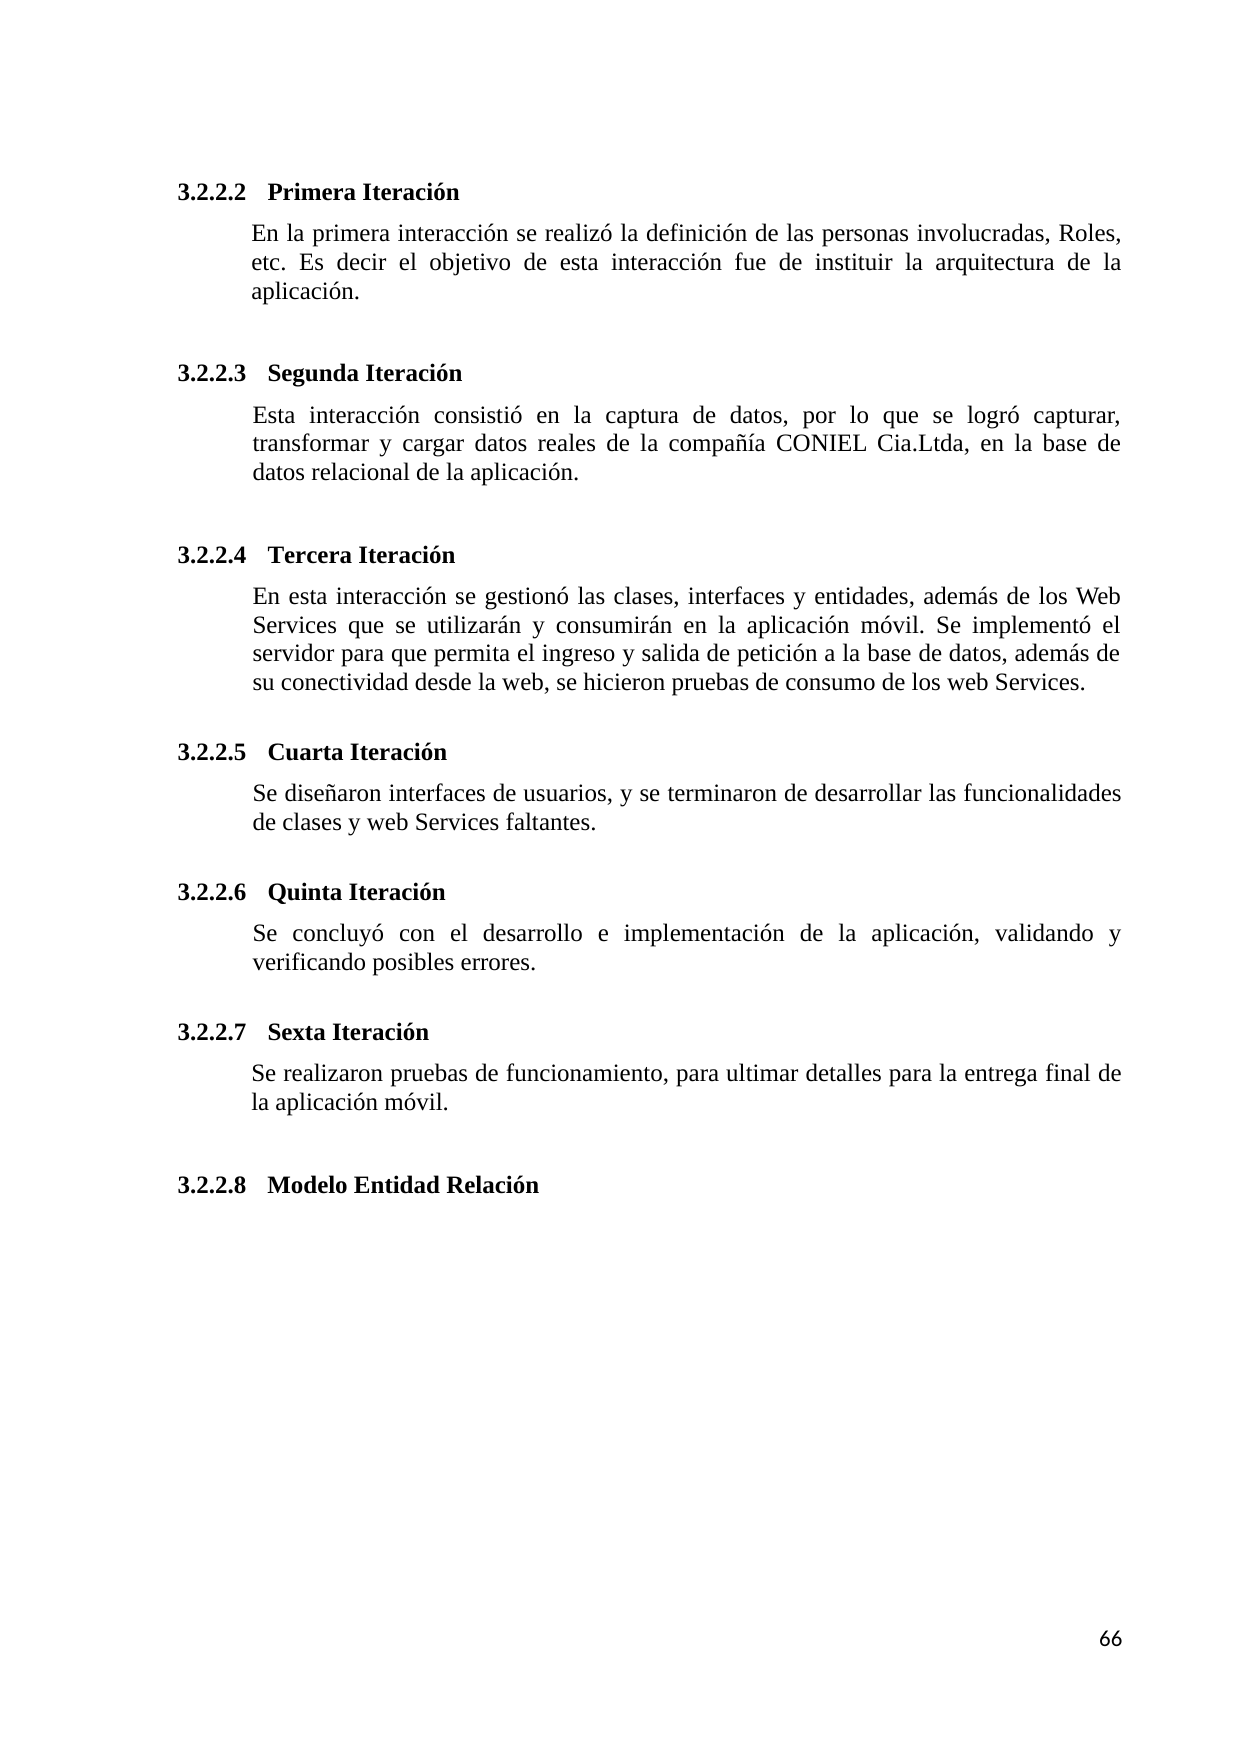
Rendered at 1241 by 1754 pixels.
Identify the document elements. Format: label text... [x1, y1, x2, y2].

subtitle Segunda Iteración [177, 358, 1122, 387]
text Se diseñaron interfaces de usuarios, y se terminaron de desarrollar las funcionalidades de clases y web Services faltantes. [252, 778, 1122, 836]
subtitle Tercera Iteración [177, 540, 1122, 568]
text Se concluyó con el desarrollo e implementación de la aplicación, validando y verificando posibles errores. [252, 918, 1122, 976]
subtitle Modelo Entidad Relación [177, 1170, 1122, 1198]
text Se realizaron pruebas de funcionamiento, para ultimar detalles para la entrega final de la aplicación móvil. [251, 1058, 1122, 1116]
subtitle Primera Iteración [177, 177, 1122, 206]
text En esta interacción se gestionó las clases, interfaces y entidades, además de los Web Services que se utilizarán y consumirán en la aplicación móvil. Se implementó el servidor para que permita el ingreso y salida de petición a la base de datos, además de su conectividad desde la web, se hicieron pruebas de consumo de los web Services. [252, 581, 1122, 696]
subtitle Sexta Iteración [177, 1017, 1122, 1046]
subtitle Quinta Iteración [177, 877, 1122, 906]
text Esta interacción consistió en la captura de datos, por lo que se logró capturar, transformar y cargar datos reales de la compañía CONIEL Cia.Ltda, en la base de datos relacional de la aplicación. [252, 400, 1122, 486]
text En la primera interacción se realizó la definición de las personas involucradas, Roles, etc. Es decir el objetivo de esta interacción fue de instituir la arquitectura de la aplicación. [251, 218, 1122, 305]
subtitle Cuarta Iteración [177, 737, 1122, 766]
